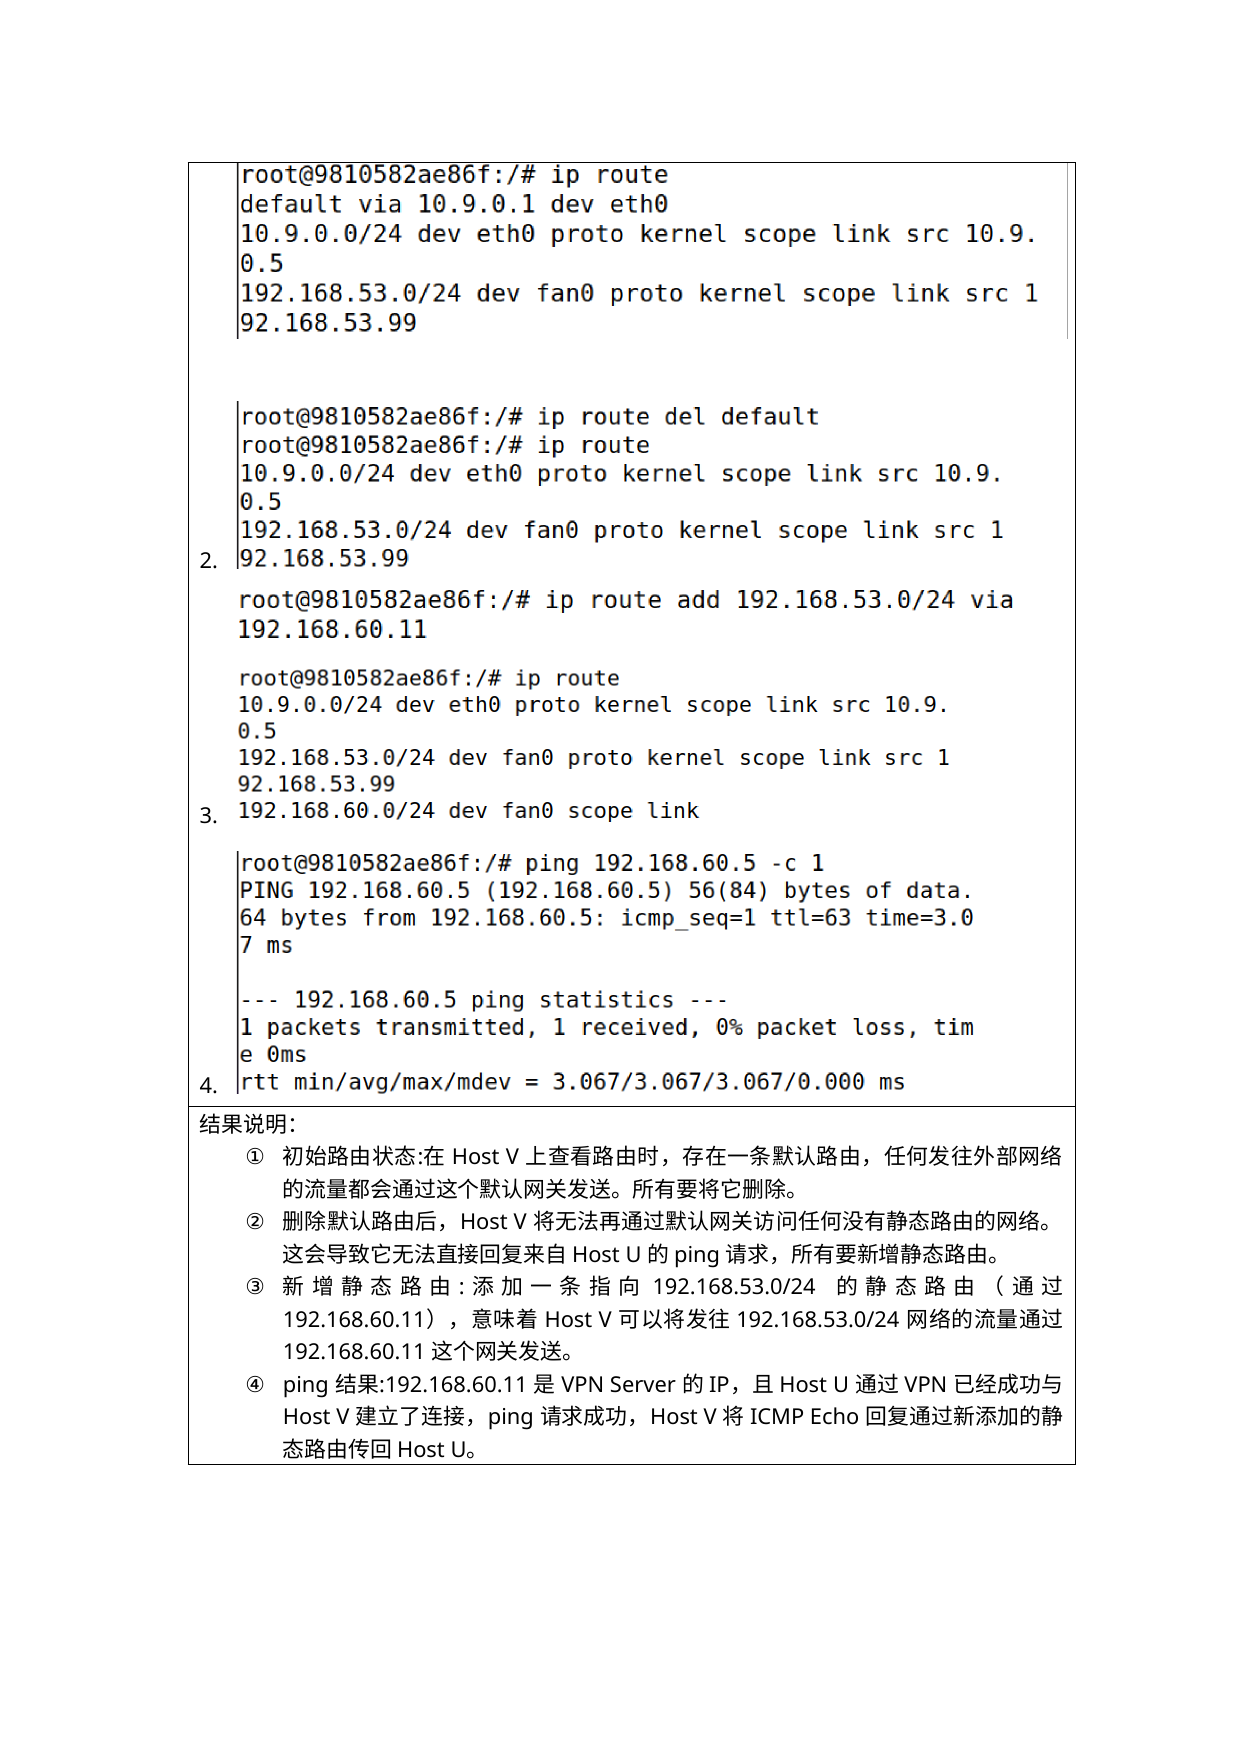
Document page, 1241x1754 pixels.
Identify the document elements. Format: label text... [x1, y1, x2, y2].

picture [236, 851, 987, 1094]
picture [236, 585, 1024, 644]
picture [236, 666, 961, 824]
table_cell 截图 [189, 163, 1075, 1106]
picture [236, 163, 1068, 339]
table_cell 结果说明： 初始路由状态:在 Host V 上查看路由时，存在一条默认路由，任何发往外部网络的流量都会通过这个默认网关发送。所有要将它删除。 删除默认路由后，Host V 将无法再通过默认网关访问任何没有静态路由的网络。这会导致它无法直接回复来自 Host U 的 ping 请求，所有要新增静态路由。 新增静态路由:添加一条指向192.168.53.0/24 的静态路由（通过 192.168.60.11），意味着 Host V 可以将发往192.168.53.0/24 网络的流量通过 192.168.60.11 这个网关发送。 ping 结果:192.168.60.11 是 VPN Server 的 IP，且 Host U 通过 VPN 已经成功与 Host V 建立了连接，ping 请求成功，Host V 将 ICMP Echo 回复通过新添加的静态路由传回 Host U。 [189, 1107, 1075, 1464]
picture [236, 401, 1019, 569]
